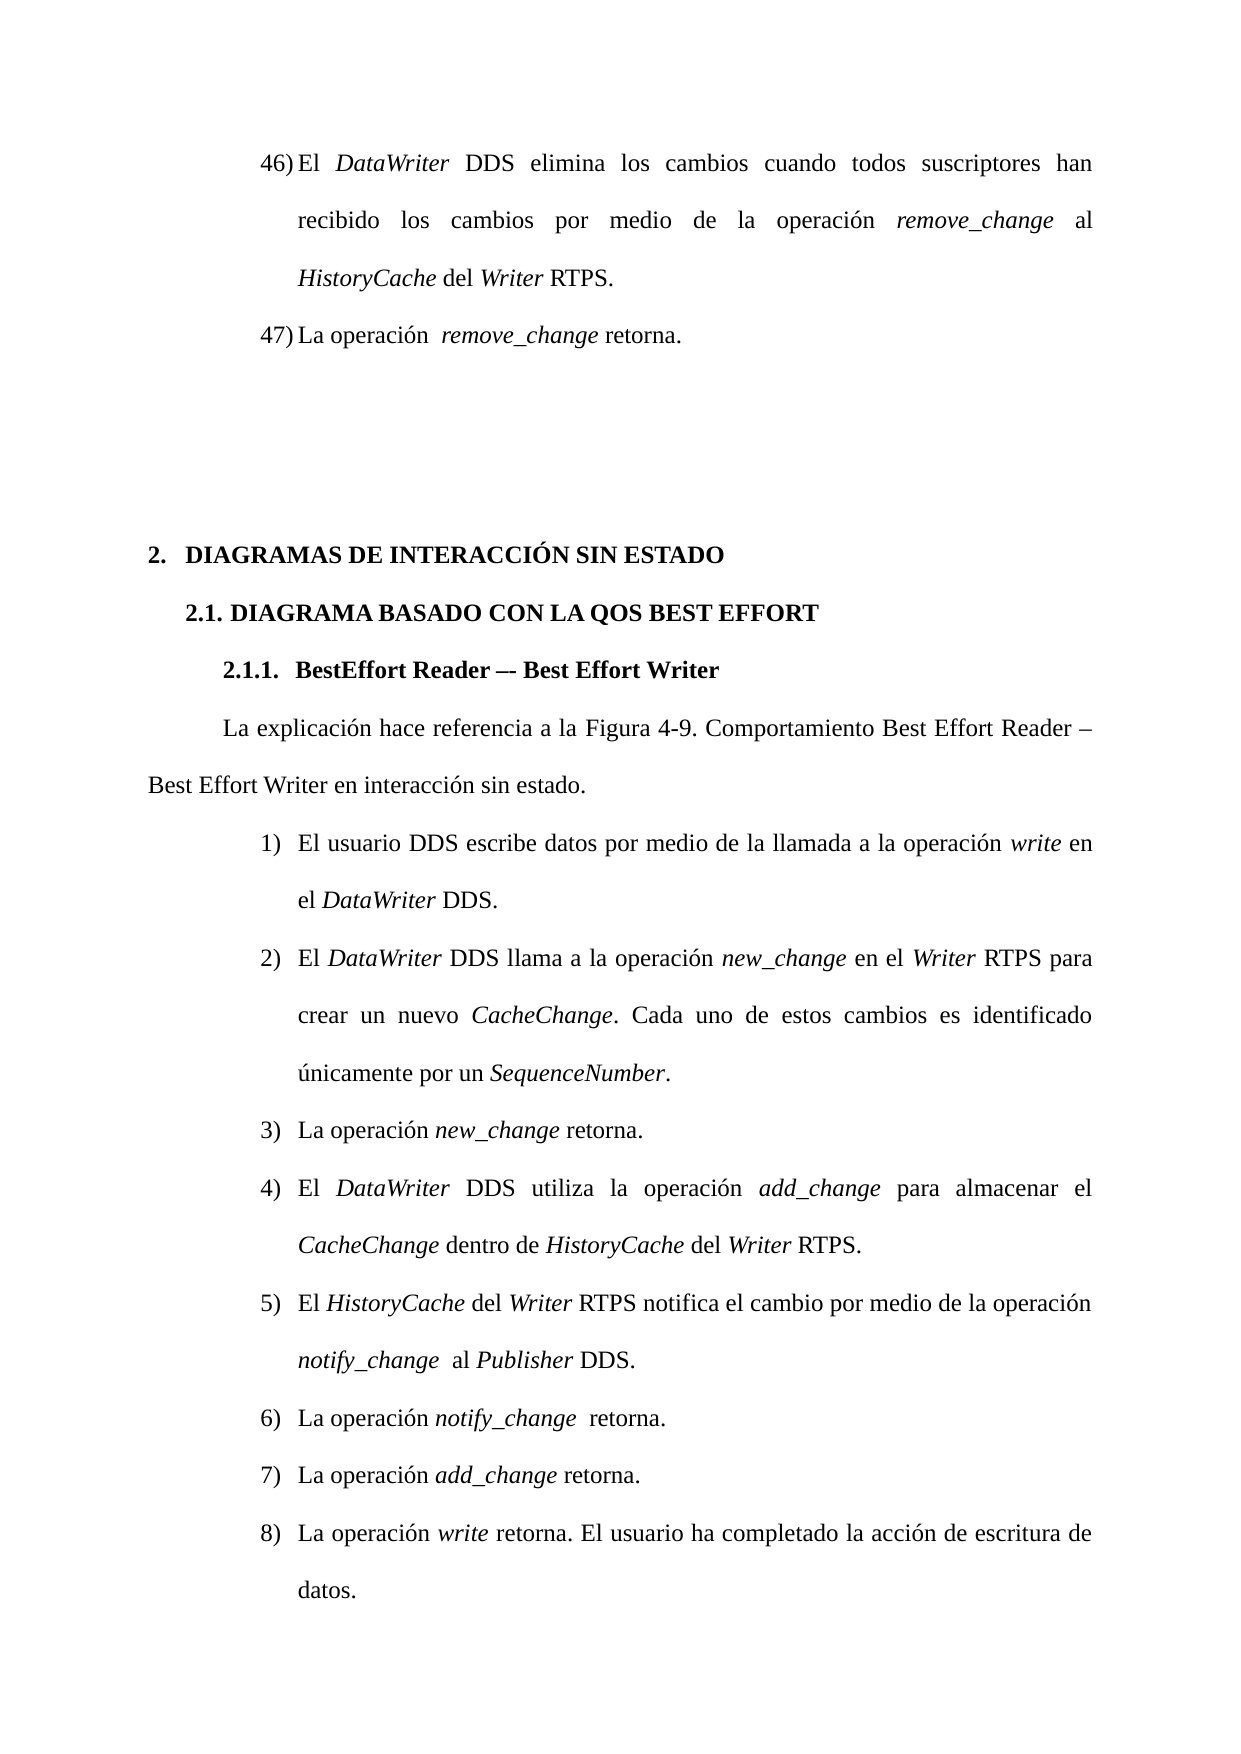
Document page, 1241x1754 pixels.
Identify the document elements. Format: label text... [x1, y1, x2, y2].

subtitle BestEffort Reader –- Best Effort Writer [223, 655, 1093, 684]
list El DataWriter DDS utiliza la operación add_change para almacenar el CacheChange dentro de HistoryCache del Writer RTPS. [260, 1173, 1093, 1259]
list El DataWriter DDS llama a la operación new_change en el Writer RTPS para crear un nuevo CacheChange. Cada uno de estos cambios es identificado únicamente por un SequenceNumber. [260, 943, 1093, 1087]
subtitle Diagramas de interacción sin estado [148, 540, 1093, 569]
list El DataWriter DDS elimina los cambios cuando todos suscriptores han recibido los cambios por medio de la operación remove_change al HistoryCache del Writer RTPS. [260, 148, 1093, 291]
list La operación add_change retorna. [260, 1460, 1093, 1489]
list El usuario DDS escribe datos por medio de la llamada a la operación write en el DataWriter DDS. [260, 828, 1093, 914]
list La operación notify_change retorna. [260, 1403, 1093, 1432]
list La operación remove_change retorna. [260, 320, 1093, 349]
text La explicación hace referencia a la Figura 4-9. Comportamiento Best Effort Reader – Best Effort Writer en interacción sin estado. [148, 713, 1093, 799]
subtitle Diagrama basado con la QoS Best Effort [185, 598, 1093, 627]
list La operación write retorna. El usuario ha completado la acción de escritura de datos. [260, 1518, 1093, 1604]
list El HistoryCache del Writer RTPS notifica el cambio por medio de la operación notify_change al Publisher DDS. [260, 1288, 1093, 1374]
list La operación new_change retorna. [260, 1115, 1093, 1144]
